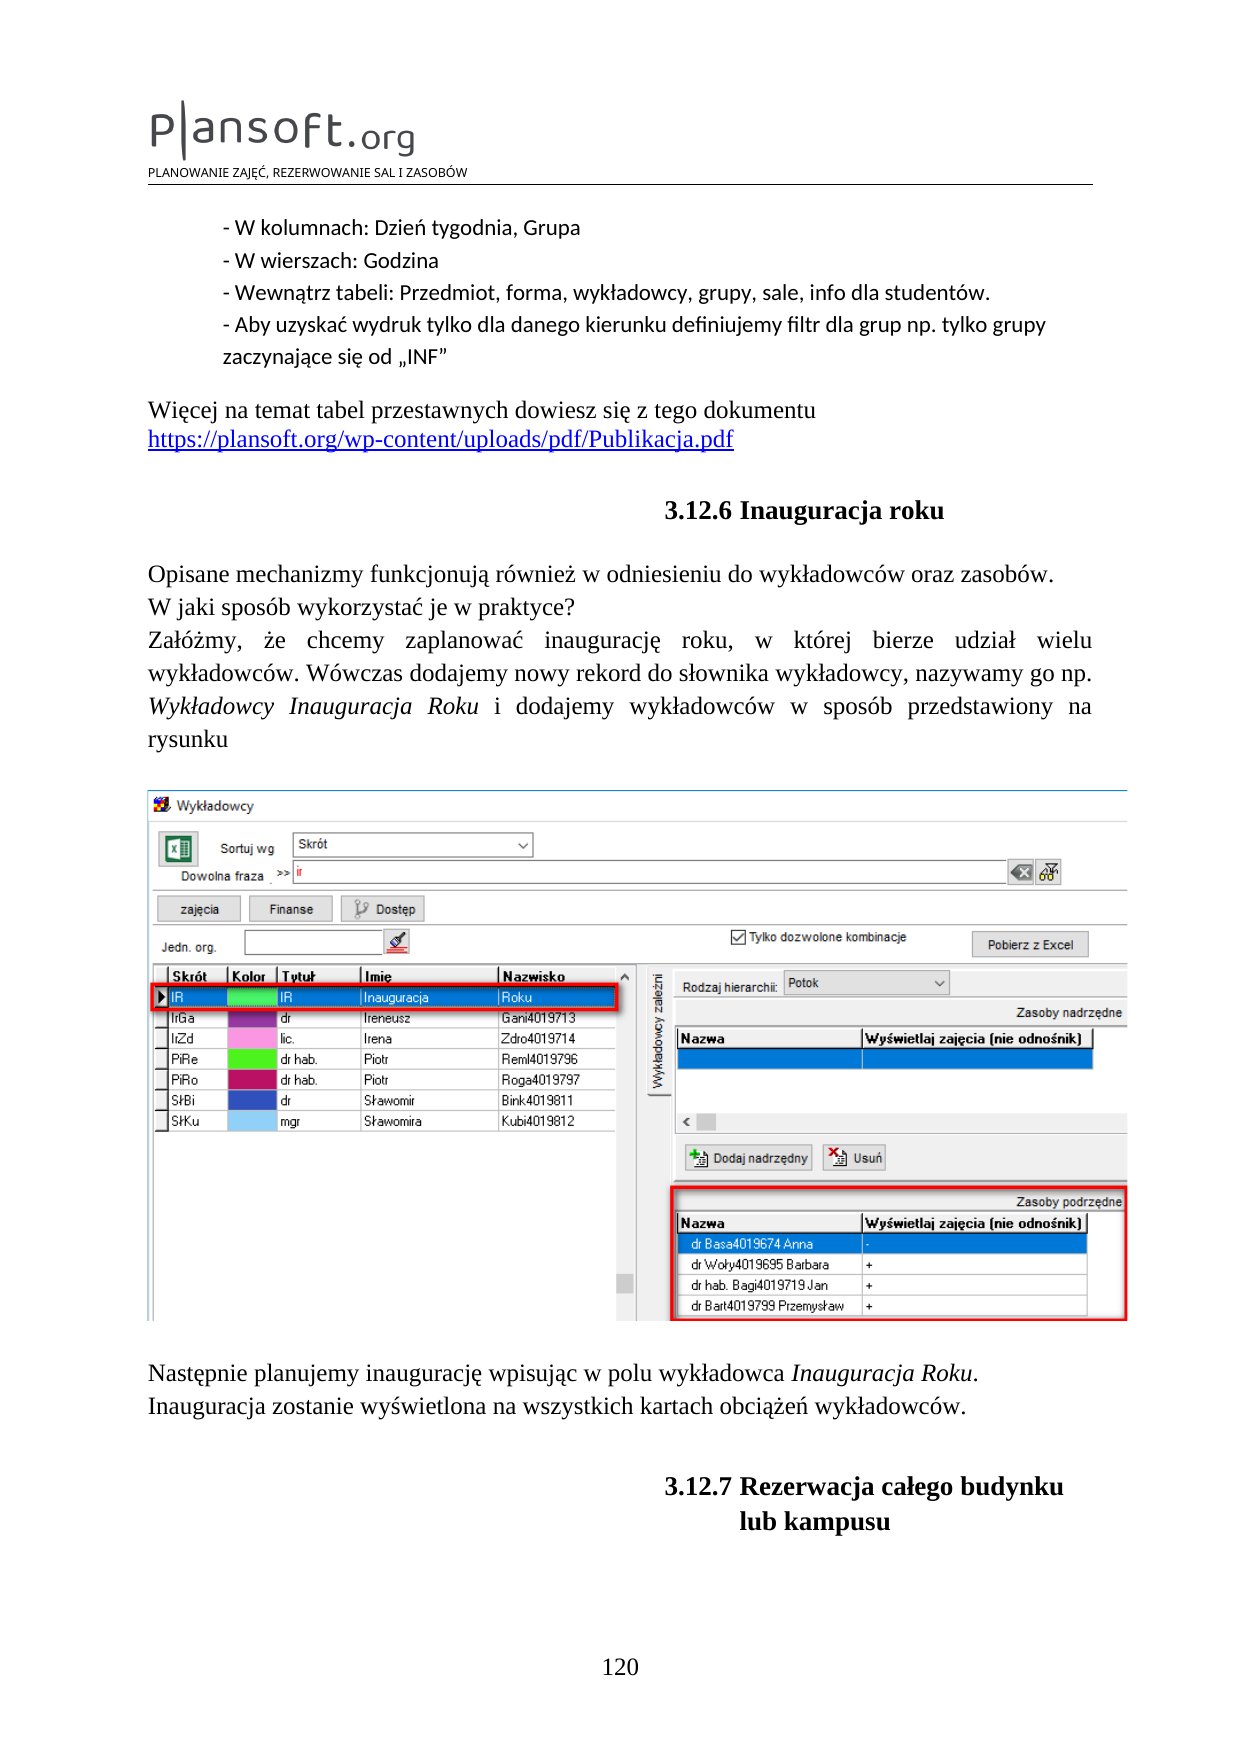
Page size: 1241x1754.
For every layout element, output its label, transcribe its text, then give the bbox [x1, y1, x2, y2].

list - Aby uzyskać wydruk tylko dla danego kierunku definiujemy filtr dla grup np. tylko grupy zaczynające się od „INF” [223, 310, 1093, 370]
text Inauguracja zostanie wyświetlona na wszystkich kartach obciążeń wykładowców. [148, 1391, 1093, 1420]
text Następnie planujemy inaugurację wpisując w polu wykładowca Inauguracja Roku. [148, 1358, 1093, 1387]
picture [147, 790, 1128, 1321]
text Więcej na temat tabel przestawnych dowiesz się z tego dokumentu [148, 395, 1093, 424]
list - Wewnątrz tabeli: Przedmiot, forma, wykładowcy, grupy, sale, info dla studentów. [223, 278, 1093, 306]
picture [147, 73, 418, 165]
subtitle Inauguracja roku [664, 494, 1093, 525]
text Załóżmy, że chcemy zaplanować inaugurację roku, w której bierze udział wielu wykładowców. Wówczas dodajemy nowy rekord do słownika wykładowcy, nazywamy go np. Wykładowcy Inauguracja Roku i dodajemy wykładowców w sposób przedstawiony na rysunku [148, 625, 1093, 753]
subtitle Rezerwacja całego budynku lub kampusu [664, 1469, 1093, 1536]
text W jaki sposób wykorzystać je w praktyce? [148, 592, 1093, 621]
list - W kolumnach: Dzień tygodnia, Grupa [223, 213, 1093, 242]
text https://plansoft.org/wp-content/uploads/pdf/Publikacja.pdf [148, 424, 1093, 453]
text Opisane mechanizmy funkcjonują również w odniesieniu do wykładowców oraz zasobów. [148, 559, 1093, 588]
list - W wierszach: Godzina [223, 246, 1093, 274]
